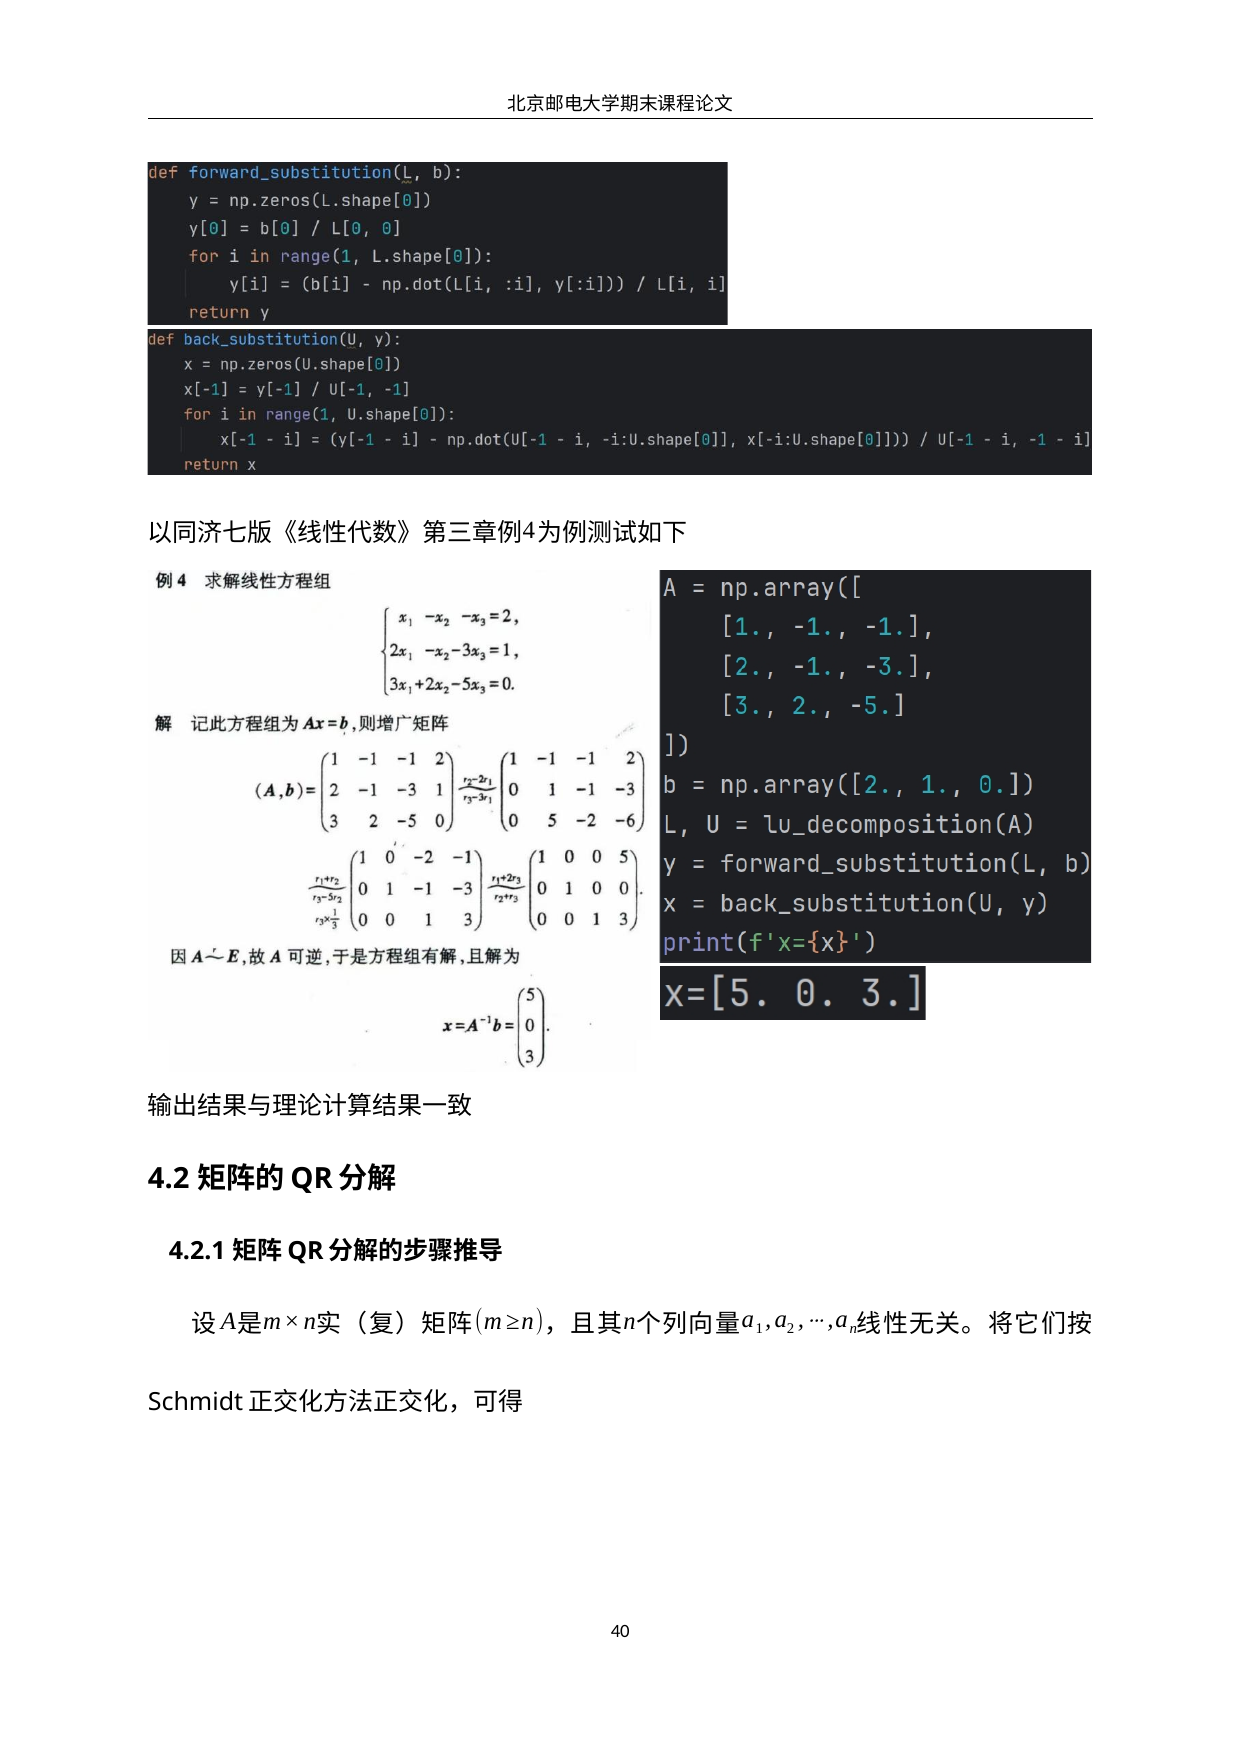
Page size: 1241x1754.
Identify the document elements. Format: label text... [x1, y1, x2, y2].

picture [147, 329, 1092, 475]
picture [659, 570, 1092, 963]
subtitle 4.2 矩阵的QR分解 [148, 1143, 1093, 1208]
text 输出结果与理论计算结果一致 [148, 1071, 1093, 1136]
text 设是实（复）矩阵，且其个列向量线性无关。将它们按Schmidt正交化方法正交化，可得 [148, 1289, 1093, 1432]
picture [147, 570, 652, 1072]
picture [660, 966, 926, 1020]
text 以同济七版《线性代数》第三章例为例测试如下 [148, 498, 1093, 563]
subtitle 4.2.1 矩阵QR分解的步骤推导 [168, 1216, 1093, 1281]
picture [147, 162, 728, 325]
